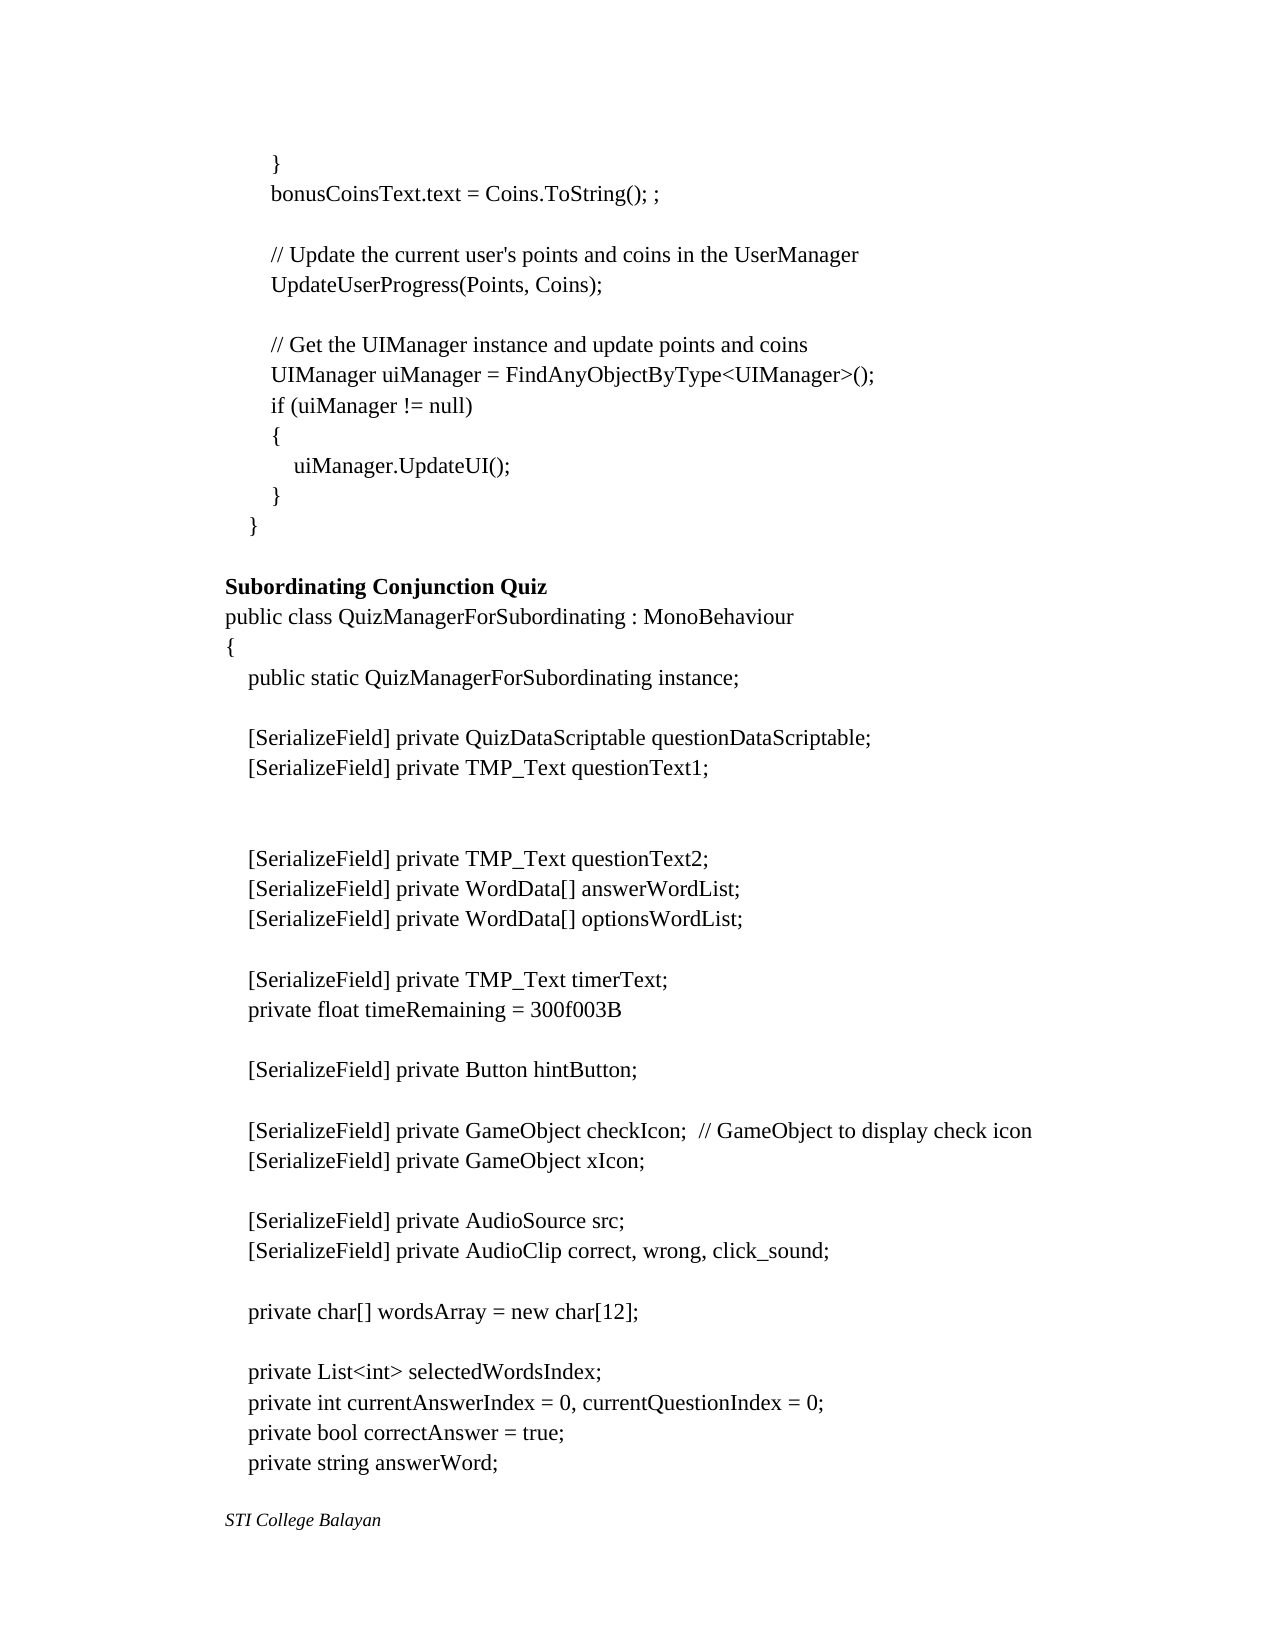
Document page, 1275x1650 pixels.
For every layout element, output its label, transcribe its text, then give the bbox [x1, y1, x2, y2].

text public class QuizManagerForSubordinating : MonoBehaviour [225, 603, 1125, 629]
text [SerializeField] private GameObject xIcon; [225, 1147, 1125, 1173]
text // Update the current user's points and coins in the UserManager [225, 241, 1125, 267]
text } [225, 512, 1125, 539]
text Subordinating Conjunction Quiz [225, 573, 1125, 599]
text [SerializeField] private Button hintButton; [225, 1056, 1125, 1083]
text [SerializeField] private GameObject checkIcon; // GameObject to display check icon [225, 1117, 1125, 1143]
text { [225, 633, 1125, 660]
text [SerializeField] private TMP_Text questionText2; [225, 845, 1125, 871]
text [SerializeField] private WordData[] answerWordList; [225, 875, 1125, 901]
text UpdateUserProgress(Points, Coins); [225, 271, 1125, 297]
text [SerializeField] private AudioClip correct, wrong, click_sound; [225, 1237, 1125, 1264]
text } [225, 150, 1125, 176]
text private string answerWord; [225, 1449, 1125, 1475]
text UIManager uiManager = FindAnyObjectByType<UIManager>(); [225, 361, 1125, 388]
text [SerializeField] private QuizDataScriptable questionDataScriptable; [225, 724, 1125, 750]
text } [225, 482, 1125, 509]
text private float timeRemaining = 300f003B [225, 996, 1125, 1022]
text bonusCoinsText.text = Coins.ToString(); ; [225, 180, 1125, 207]
text private char[] wordsArray = new char[12]; [225, 1298, 1125, 1324]
text // Get the UIManager instance and update points and coins [225, 331, 1125, 358]
text private List<int> selectedWordsIndex; [225, 1358, 1125, 1385]
text uiManager.UpdateUI(); [225, 452, 1125, 478]
text private bool correctAnswer = true; [225, 1419, 1125, 1445]
text [SerializeField] private AudioSource src; [225, 1207, 1125, 1234]
text [SerializeField] private TMP_Text questionText1; [225, 754, 1125, 781]
text { [225, 422, 1125, 448]
text [SerializeField] private TMP_Text timerText; [225, 966, 1125, 992]
text public static QuizManagerForSubordinating instance; [225, 663, 1125, 690]
text if (uiManager != null) [225, 392, 1125, 418]
text [SerializeField] private WordData[] optionsWordList; [225, 905, 1125, 932]
text private int currentAnswerIndex = 0, currentQuestionIndex = 0; [225, 1388, 1125, 1415]
